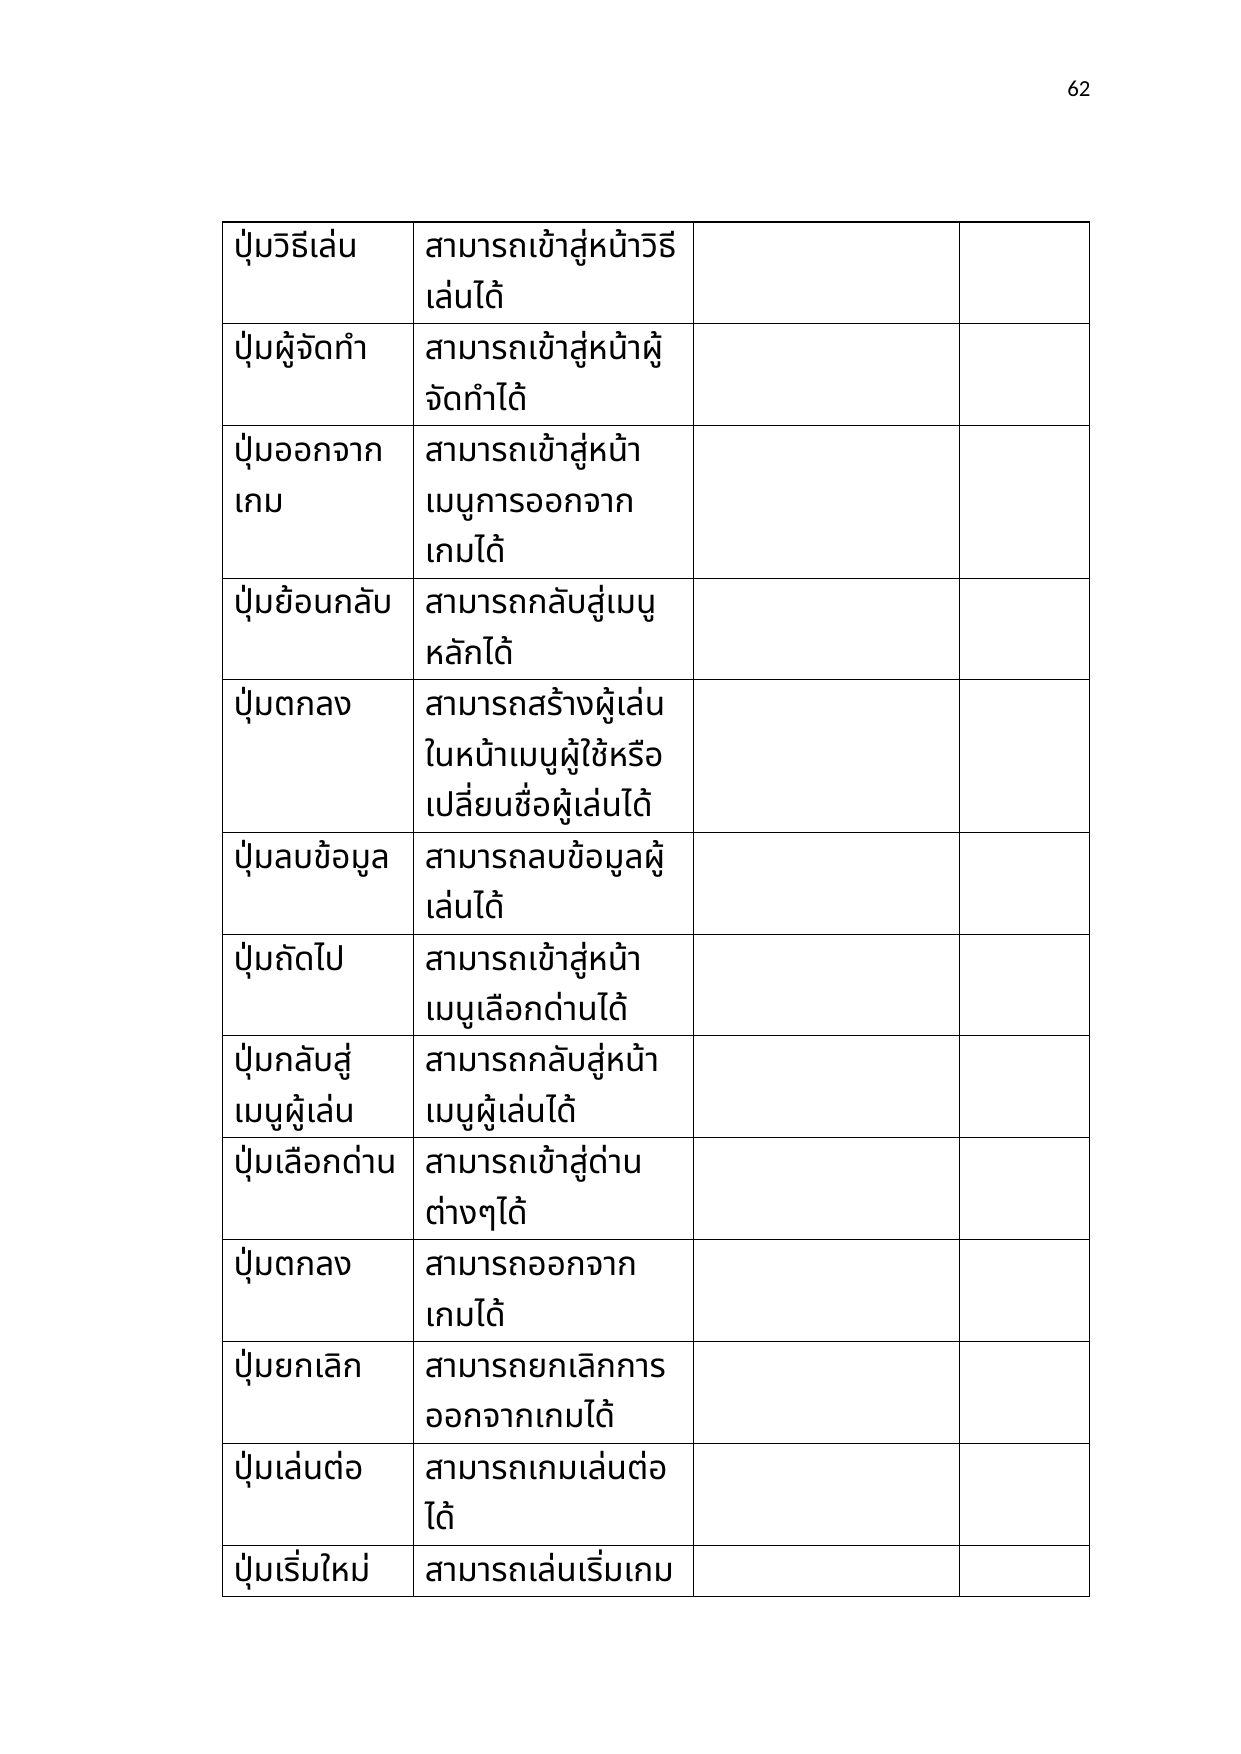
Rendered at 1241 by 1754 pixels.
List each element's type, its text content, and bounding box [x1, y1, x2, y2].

table_cell [694, 833, 959, 933]
table_cell [694, 935, 959, 1035]
table_cell ปุ่มถัดไป [223, 935, 413, 1035]
table_cell ปุ่มวิธีเล่น [223, 223, 413, 323]
table_cell สามารถเข้าสู่หน้าเมนูเลือกด่านได้ [414, 935, 693, 1035]
table_cell สามารถกลับสู่เมนูหลักได้ [414, 579, 693, 679]
table_cell [694, 1342, 959, 1443]
table_cell ปุ่มย้อนกลับ [223, 579, 413, 679]
table_cell [694, 680, 959, 832]
table_cell [694, 1546, 959, 1596]
table_cell ปุ่มยกเลิก [223, 1342, 413, 1443]
table_cell ปุ่มกลับสู่เมนูผู้เล่น [223, 1036, 413, 1137]
table_cell สามารถลบข้อมูลผู้เล่นได้ [414, 833, 693, 933]
table_cell [960, 579, 1089, 679]
table_cell [960, 935, 1089, 1035]
table_cell สามารถออกจากเกมได้ [414, 1240, 693, 1341]
table_cell [960, 1342, 1089, 1443]
table_cell [694, 1138, 959, 1239]
table_cell [694, 1036, 959, 1137]
table_cell [960, 1444, 1089, 1545]
table_cell สามารถเข้าสู่หน้าวิธีเล่นได้ [414, 223, 693, 323]
table_cell ปุ่มออกจากเกม [223, 426, 413, 577]
table_cell ปุ่มเริ่มใหม่ [223, 1546, 413, 1596]
table_cell ปุ่มผู้จัดทำ [223, 324, 413, 425]
table_cell สามารถเกมเล่นต่อได้ [414, 1444, 693, 1545]
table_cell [414, 1546, 693, 1596]
table_cell [960, 223, 1089, 323]
table_cell [694, 1240, 959, 1341]
table_cell ปุ่มลบข้อมูล [223, 833, 413, 933]
table_cell สามารถเข้าสู่หน้าเมนูการออกจากเกมได้ [414, 426, 693, 577]
table_cell ปุ่มเลือกด่าน [223, 1138, 413, 1239]
table_cell [960, 680, 1089, 832]
table_cell [960, 426, 1089, 577]
table_cell [960, 1138, 1089, 1239]
table_cell [960, 1036, 1089, 1137]
table_cell ปุ่มตกลง [223, 680, 413, 832]
table_cell ปุ่มตกลง [223, 1240, 413, 1341]
table_cell [694, 1444, 959, 1545]
table_cell [694, 579, 959, 679]
table_cell [960, 833, 1089, 933]
table_cell สามารถสร้างผู้เล่นในหน้าเมนูผู้ใช้หรือเปลี่ยนชื่อผู้เล่นได้ [414, 680, 693, 832]
table_cell [960, 324, 1089, 425]
table_cell ปุ่มเล่นต่อ [223, 1444, 413, 1545]
table_cell สามารถยกเลิกการออกจากเกมได้ [414, 1342, 693, 1443]
table_cell [694, 223, 959, 323]
table_cell สามารถกลับสู่หน้าเมนูผู้เล่นได้ [414, 1036, 693, 1137]
table_cell [694, 324, 959, 425]
table_cell [694, 426, 959, 577]
table_cell สามารถเข้าสู่ด่านต่างๆได้ [414, 1138, 693, 1239]
table_cell สามารถเข้าสู่หน้าผู้จัดทำได้ [414, 324, 693, 425]
table_cell [960, 1240, 1089, 1341]
table_cell [960, 1546, 1089, 1596]
